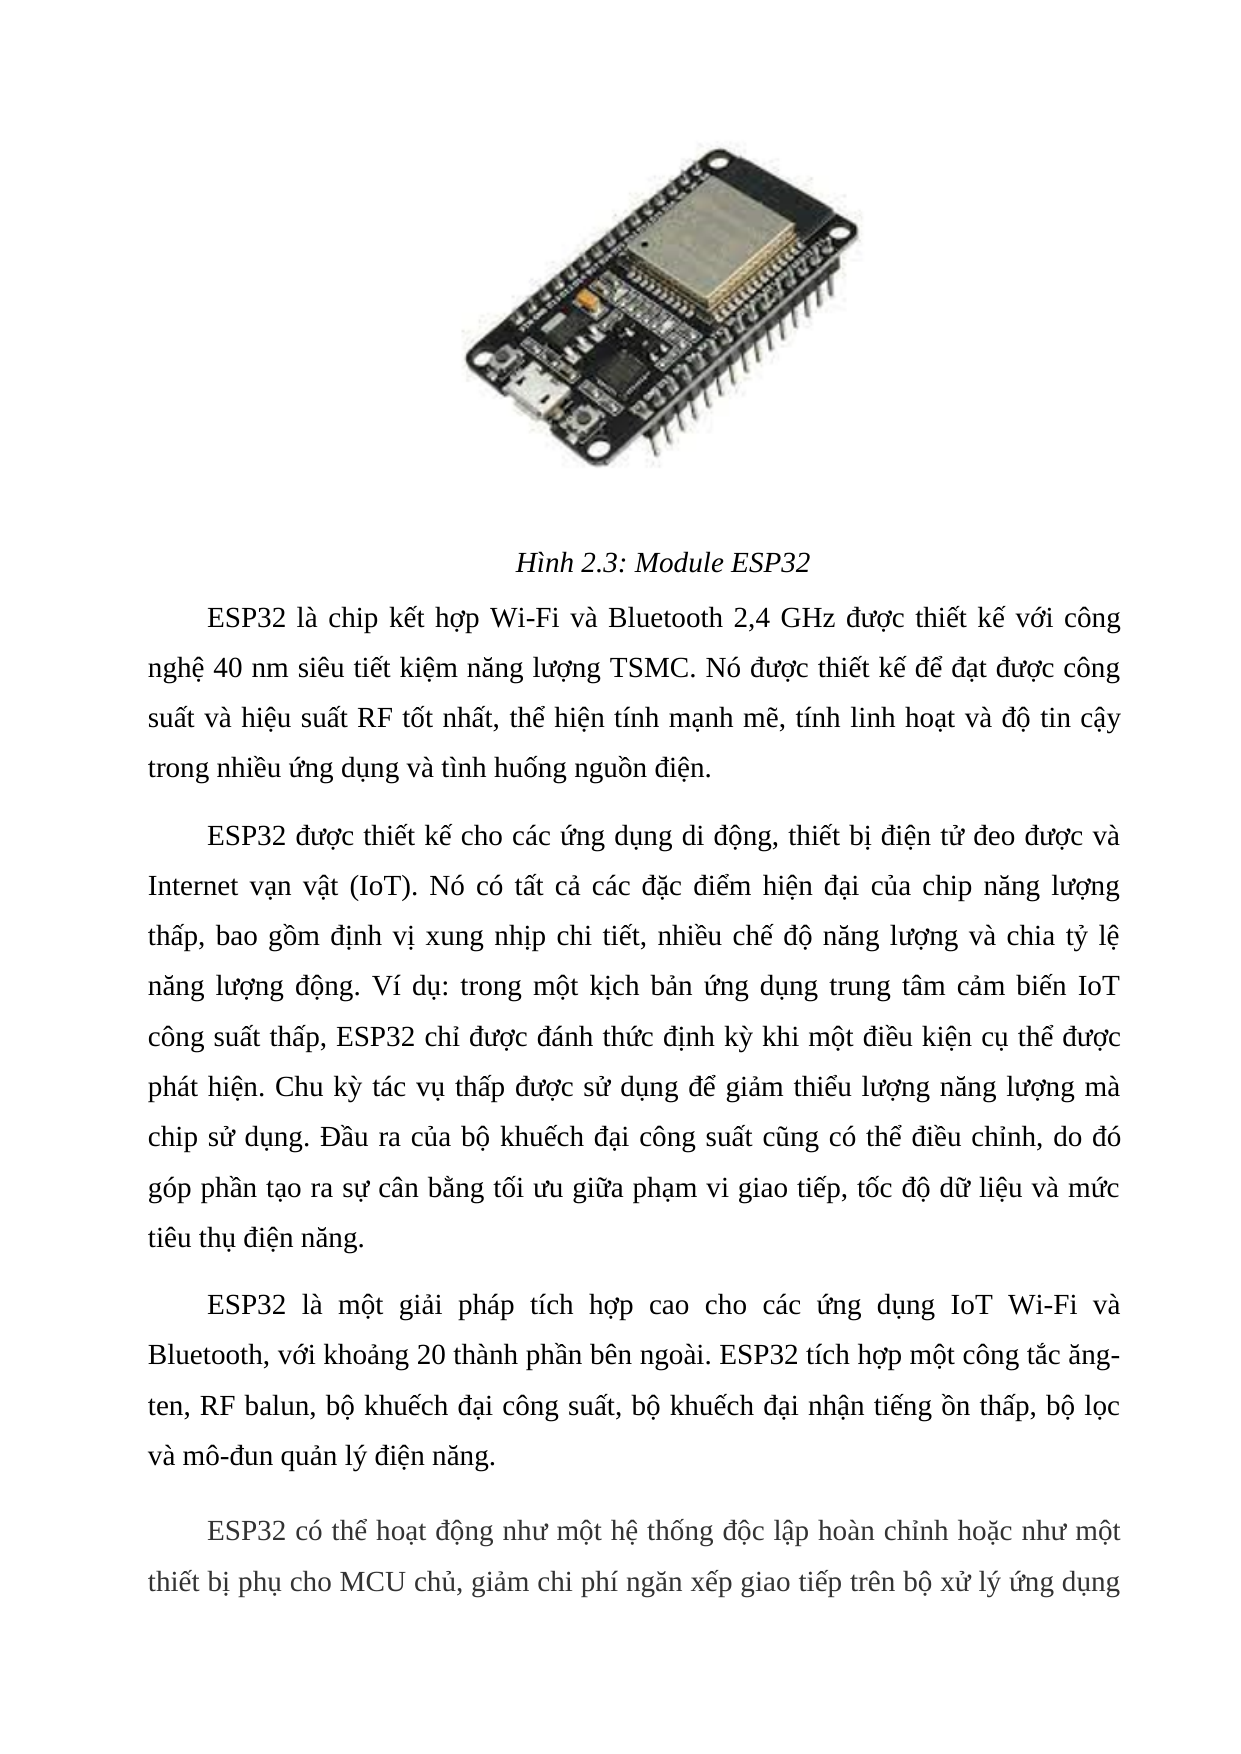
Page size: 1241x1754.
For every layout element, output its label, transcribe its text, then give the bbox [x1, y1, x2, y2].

text ESP32 là chip kết hợp Wi-Fi và Bluetooth 2,4 GHz được thiết kế với công nghệ 40 nm siêu tiết kiệm năng lượng TSMC. Nó được thiết kế để đạt được công suất và hiệu suất RF tốt nhất, thể hiện tính mạnh mẽ, tính linh hoạt và độ tin cậy trong nhiều ứng dụng và tình huống nguồn điện. [148, 600, 1122, 784]
picture [443, 118, 886, 512]
text ESP32 được thiết kế cho các ứng dụng di động, thiết bị điện tử đeo được và Internet vạn vật (IoT). Nó có tất cả các đặc điểm hiện đại của chip năng lượng thấp, bao gồm định vị xung nhịp chi tiết, nhiều chế độ năng lượng và chia tỷ lệ năng lượng động. Ví dụ: trong một kịch bản ứng dụng trung tâm cảm biến IoT công suất thấp, ESP32 chỉ được đánh thức định kỳ khi một điều kiện cụ thể được phát hiện. Chu kỳ tác vụ thấp được sử dụng để giảm thiểu lượng năng lượng mà chip sử dụng. Đầu ra của bộ khuếch đại công suất cũng có thể điều chỉnh, do đó góp phần tạo ra sự cân bằng tối ưu giữa phạm vi giao tiếp, tốc độ dữ liệu và mức tiêu thụ điện năng. [148, 818, 1122, 1254]
text Hình 2.3: Module ESP32 [148, 545, 1122, 579]
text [148, 1513, 1122, 1597]
text ESP32 là một giải pháp tích hợp cao cho các ứng dụng IoT Wi-Fi và Bluetooth, với khoảng 20 thành phần bên ngoài. ESP32 tích hợp một công tắc ăng-ten, RF balun, bộ khuếch đại công suất, bộ khuếch đại nhận tiếng ồn thấp, bộ lọc và mô-đun quản lý điện năng. [148, 1287, 1122, 1472]
